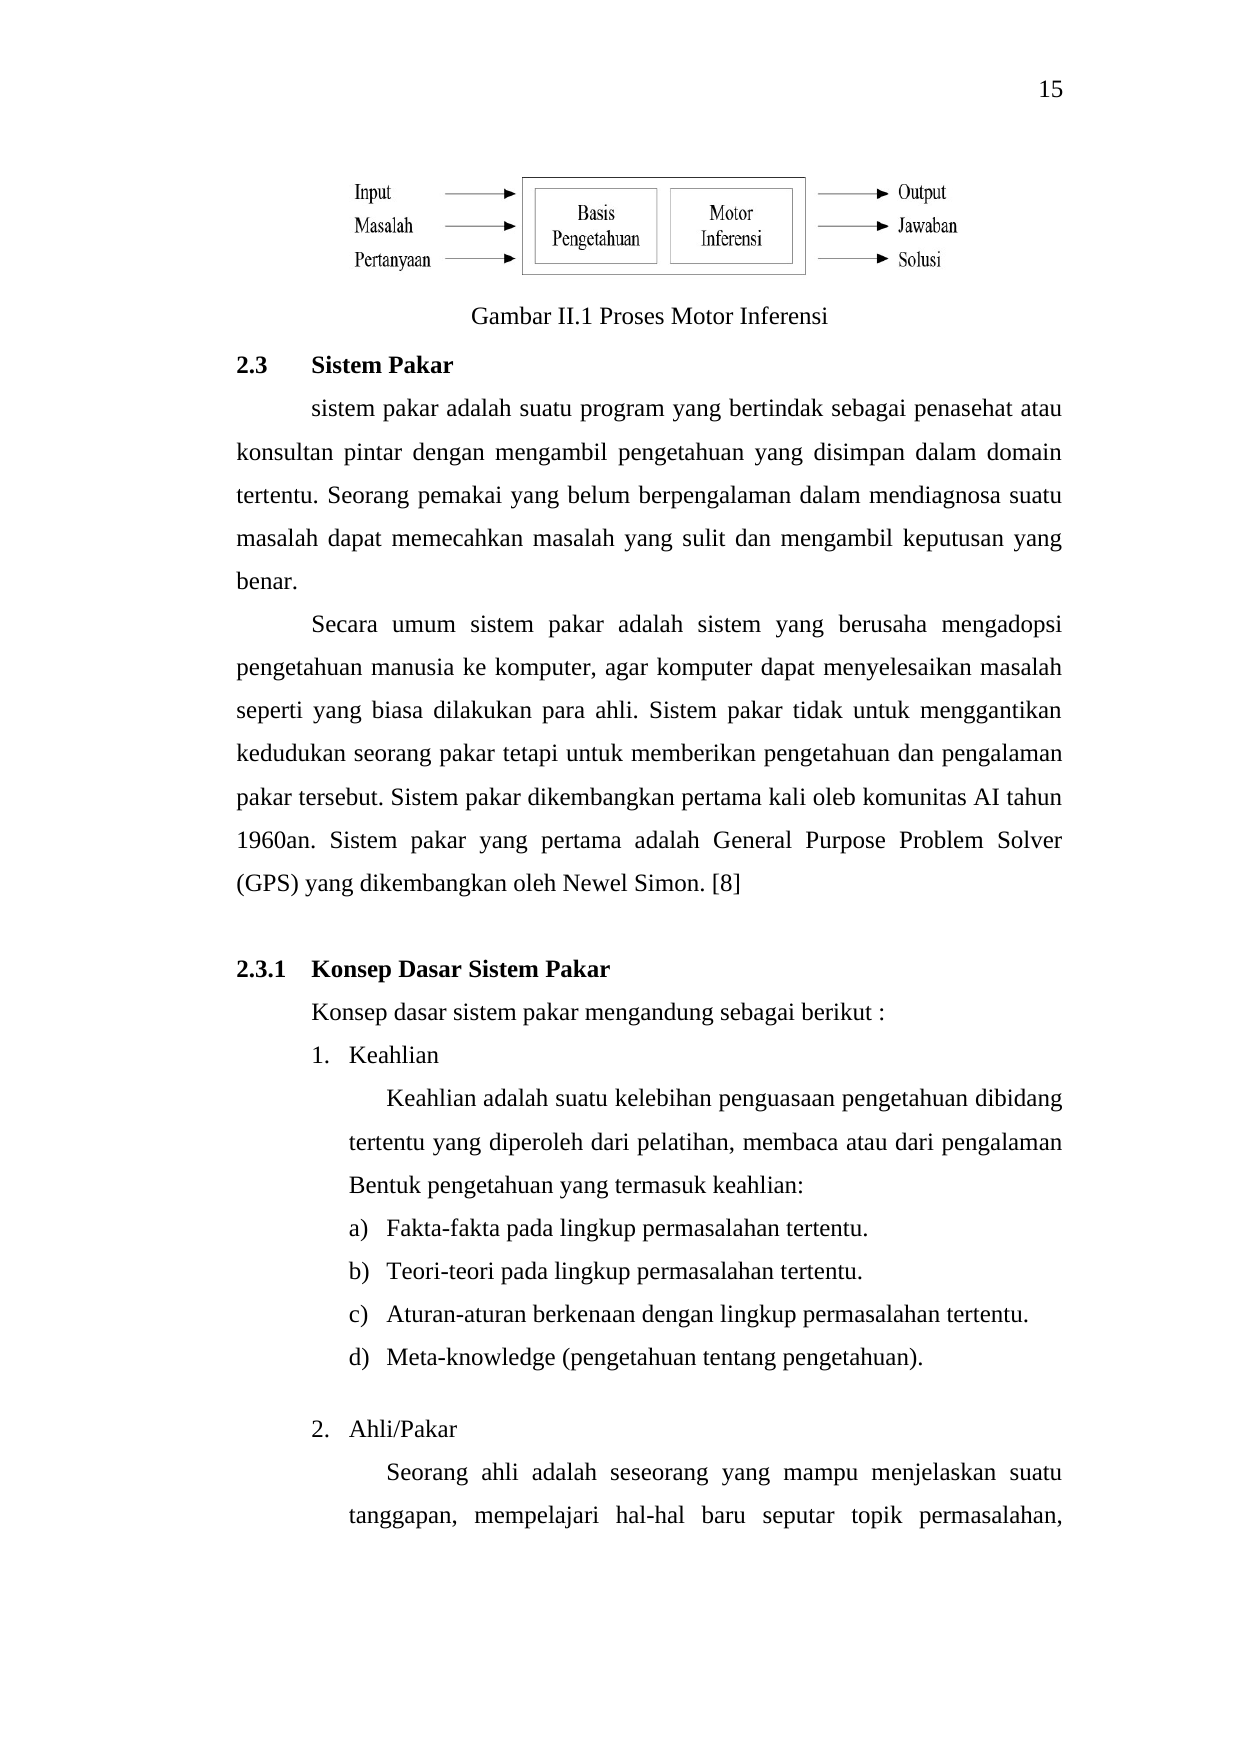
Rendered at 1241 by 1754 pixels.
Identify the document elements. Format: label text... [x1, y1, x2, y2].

text sistem pakar adalah suatu program yang bertindak sebagai penasehat atau konsultan pintar dengan mengambil pengetahuan yang disimpan dalam domain tertentu. Seorang pemakai yang belum berpengalaman dalam mendiagnosa suatu masalah dapat memecahkan masalah yang sulit dan mengambil keputusan yang benar. [236, 393, 1063, 595]
list Fakta-fakta pada lingkup permasalahan tertentu. [349, 1213, 1063, 1242]
list Aturan-aturan berkenaan dengan lingkup permasalahan tertentu. [349, 1299, 1063, 1328]
text Konsep dasar sistem pakar mengandung sebagai berikut : [236, 997, 1063, 1026]
text Gambar II.1 Proses Motor Inferensi [236, 301, 1063, 330]
list Ahli/Pakar [311, 1414, 1063, 1443]
text 2.3 Sistem Pakar [236, 350, 1063, 379]
text Secara umum sistem pakar adalah sistem yang berusaha mengadopsi pengetahuan manusia ke komputer, agar komputer dapat menyelesaikan masalah seperti yang biasa dilakukan para ahli. Sistem pakar tidak untuk menggantikan kedudukan seorang pakar tetapi untuk memberikan pengetahuan dan pengalaman pakar tersebut. Sistem pakar dikembangkan pertama kali oleb komunitas AI tahun 1960an. Sistem pakar yang pertama adalah General Purpose Problem Solver (GPS) yang dikembangkan oleh Newel Simon. [8] [236, 609, 1063, 897]
list Teori-teori pada lingkup permasalahan tertentu. [349, 1256, 1063, 1285]
list Meta-knowledge (pengetahuan tentang pengetahuan). [349, 1342, 1063, 1371]
picture [348, 177, 966, 281]
text Keahlian adalah suatu kelebihan penguasaan pengetahuan dibidang tertentu yang diperoleh dari pelatihan, membaca atau dari pengalaman Bentuk pengetahuan yang termasuk keahlian: [349, 1083, 1063, 1198]
list Keahlian [311, 1040, 1063, 1069]
text 2.3.1 Konsep Dasar Sistem Pakar [236, 954, 1063, 983]
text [349, 1457, 1063, 1529]
